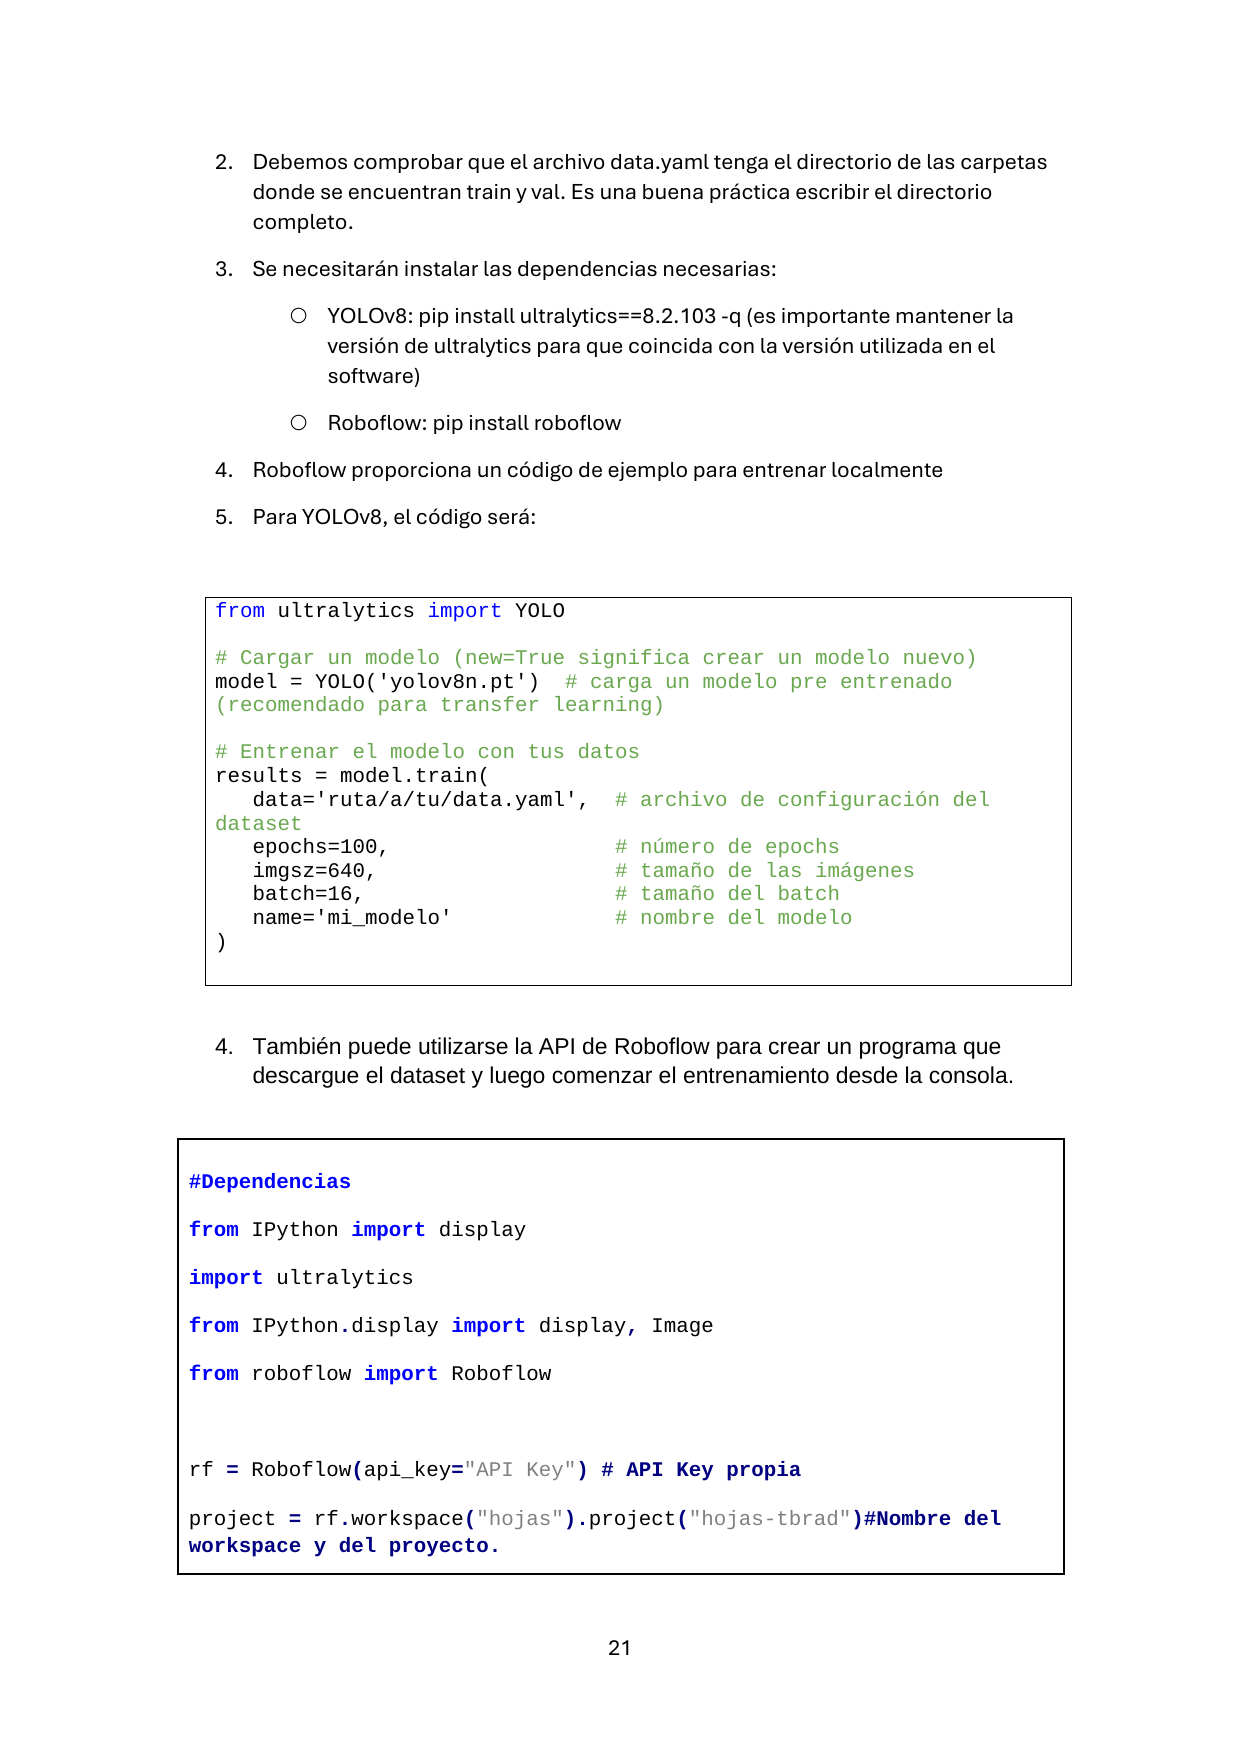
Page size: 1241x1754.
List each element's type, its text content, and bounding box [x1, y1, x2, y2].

text from ultralytics import YOLO [206, 598, 1071, 620]
list Se necesitarán instalar las dependencias necesarias: [215, 255, 1063, 283]
list YOLOv8: pip install ultralytics==8.2.103 -q (es importante mantener la versión de ultralytics para que coincida con la versión utilizada en el software) [290, 302, 1063, 390]
list Debemos comprobar que el archivo data.yaml tenga el directorio de las carpetas donde se encuentran train y val. Es una buena práctica escribir el directorio completo. [215, 148, 1063, 236]
text epochs=100, # número de epochs [206, 833, 1071, 857]
text results = model.train( [206, 762, 1071, 786]
list Para YOLOv8, el código será: [215, 503, 1063, 531]
text batch=16, # tamaño del batch [206, 880, 1071, 904]
text # Cargar un modelo (new=True significa crear un modelo nuevo) [206, 644, 1071, 667]
list Roboflow proporciona un código de ejemplo para entrenar localmente [215, 456, 1063, 484]
text imgsz=640, # tamaño de las imágenes [206, 857, 1071, 880]
text data='ruta/a/tu/data.yaml', # archivo de configuración del dataset [206, 786, 1071, 833]
list También puede utilizarse la API de Roboflow para crear un programa que descargue el dataset y luego comenzar el entrenamiento desde la consola. [215, 1033, 1063, 1088]
table_header [179, 1140, 1063, 1573]
text name='mi_modelo' # nombre del modelo [206, 904, 1071, 928]
text model = YOLO('yolov8n.pt') # carga un modelo pre entrenado (recomendado para transfer learning) [206, 667, 1071, 715]
text ) [206, 928, 1071, 951]
list Roboflow: pip install roboflow [290, 409, 1063, 437]
text # Entrenar el modelo con tus datos [206, 738, 1071, 762]
